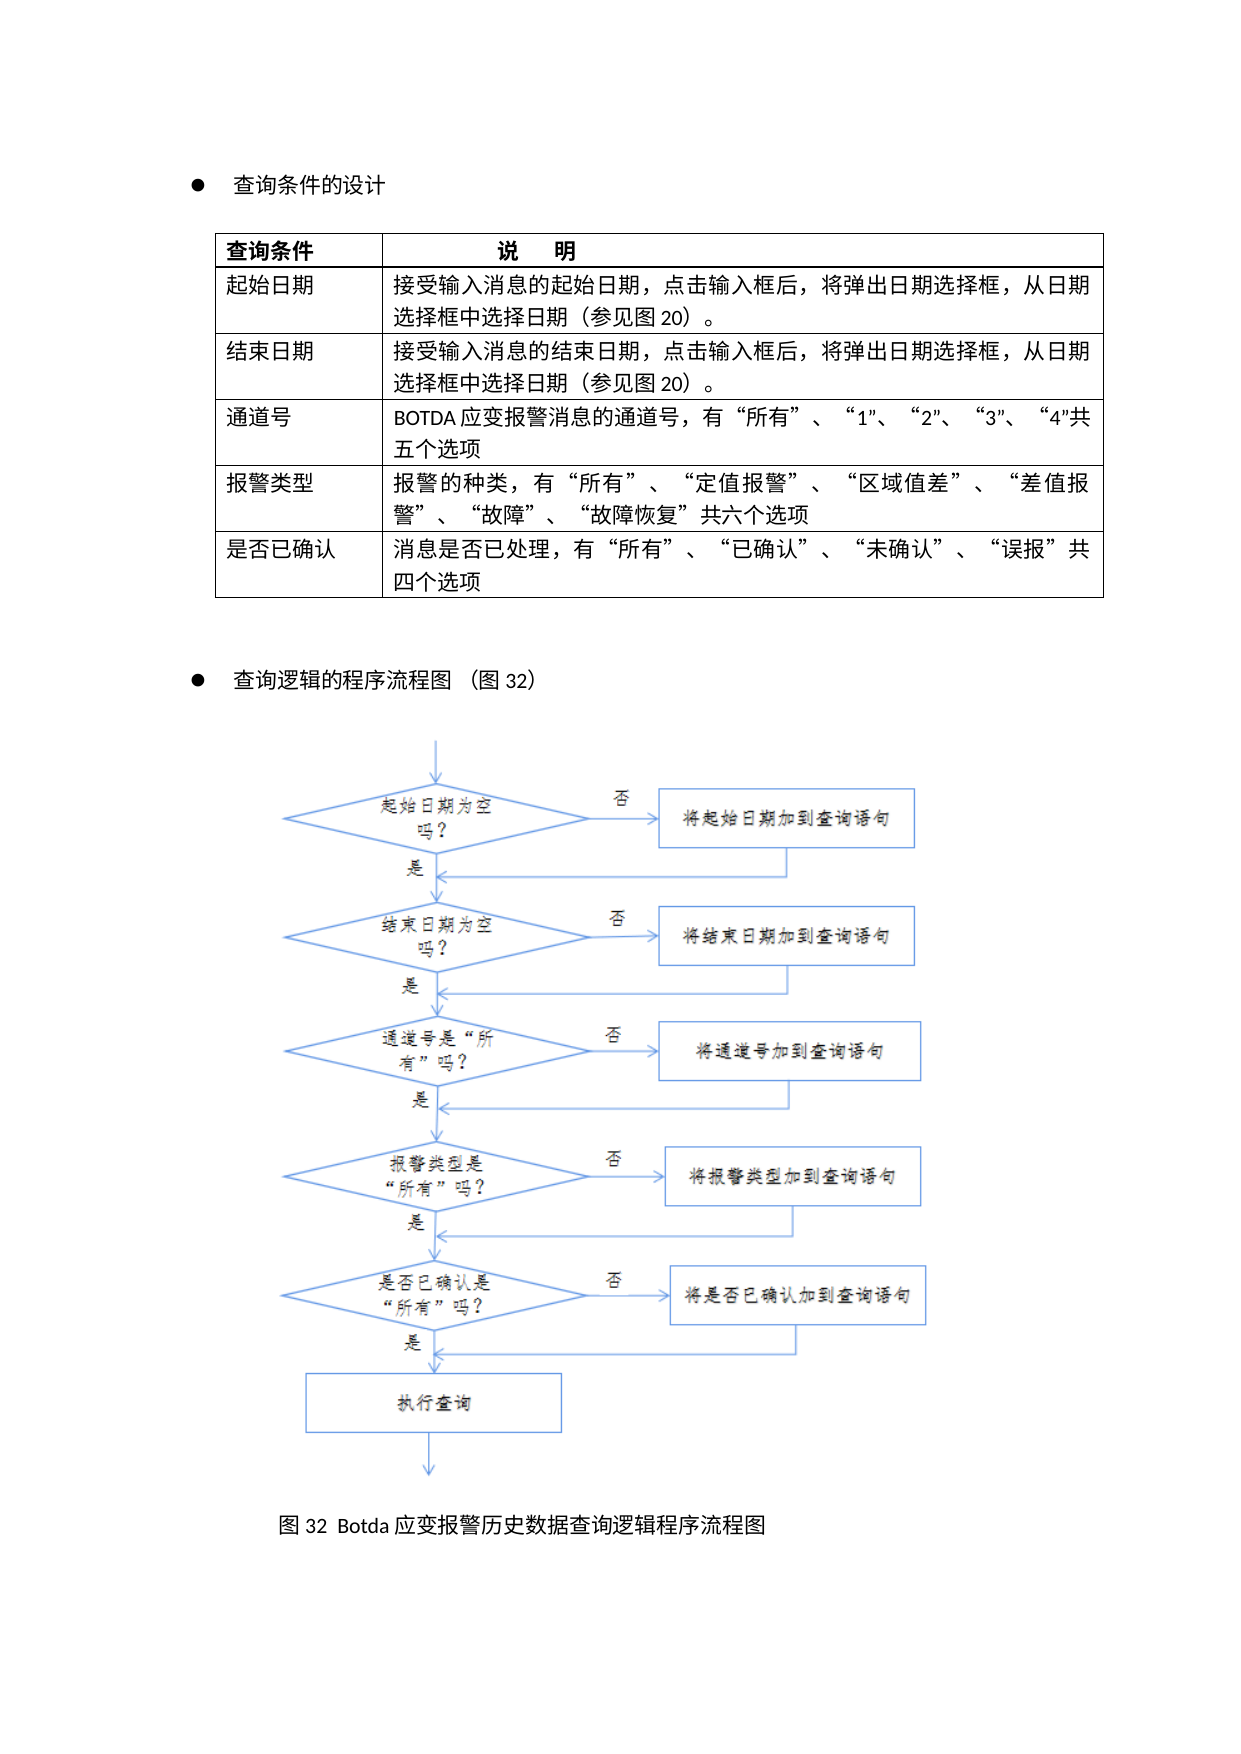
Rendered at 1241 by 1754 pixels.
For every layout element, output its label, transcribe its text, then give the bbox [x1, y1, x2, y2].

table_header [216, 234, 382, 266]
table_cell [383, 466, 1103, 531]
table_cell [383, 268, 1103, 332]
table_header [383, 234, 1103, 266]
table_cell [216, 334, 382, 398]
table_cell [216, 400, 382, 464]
picture [233, 727, 974, 1502]
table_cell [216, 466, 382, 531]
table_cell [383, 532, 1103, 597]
list 查询逻辑的程序流程图 （图32） [189, 663, 1087, 695]
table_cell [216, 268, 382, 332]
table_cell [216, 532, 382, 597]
list 图32 Botda应变报警历史数据查询逻辑程序流程图 [189, 1508, 1087, 1540]
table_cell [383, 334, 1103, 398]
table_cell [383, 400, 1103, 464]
list 查询条件的设计 [189, 168, 1087, 200]
